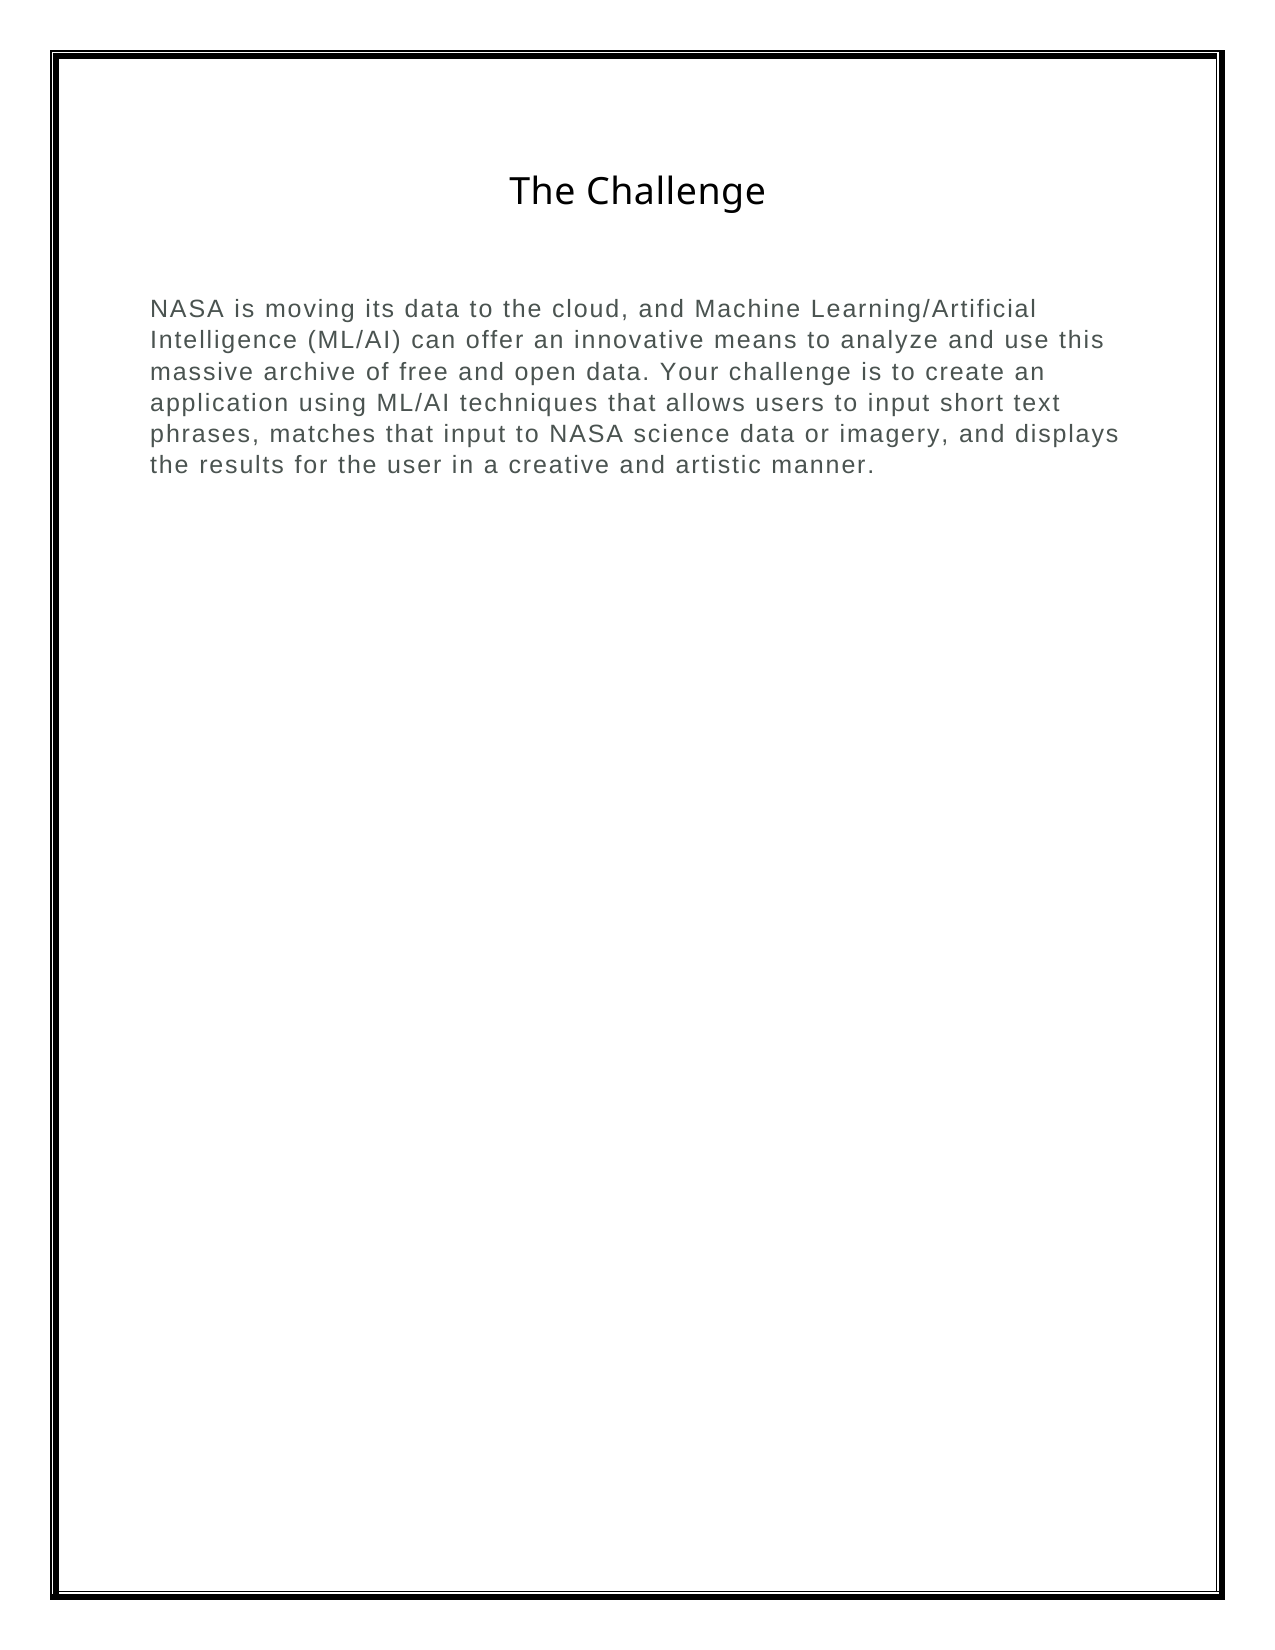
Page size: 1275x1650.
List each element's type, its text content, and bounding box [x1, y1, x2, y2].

text NASA is moving its data to the cloud, and Machine Learning/Artificial Intelligence (ML/AI) can offer an innovative means to analyze and use this massive archive of free and open data. Your challenge is to create an application using ML/AI techniques that allows users to input short text phrases, matches that input to NASA science data or imagery, and displays the results for the user in a creative and artistic manner. [150, 294, 1125, 478]
text The Challenge [150, 150, 1125, 216]
